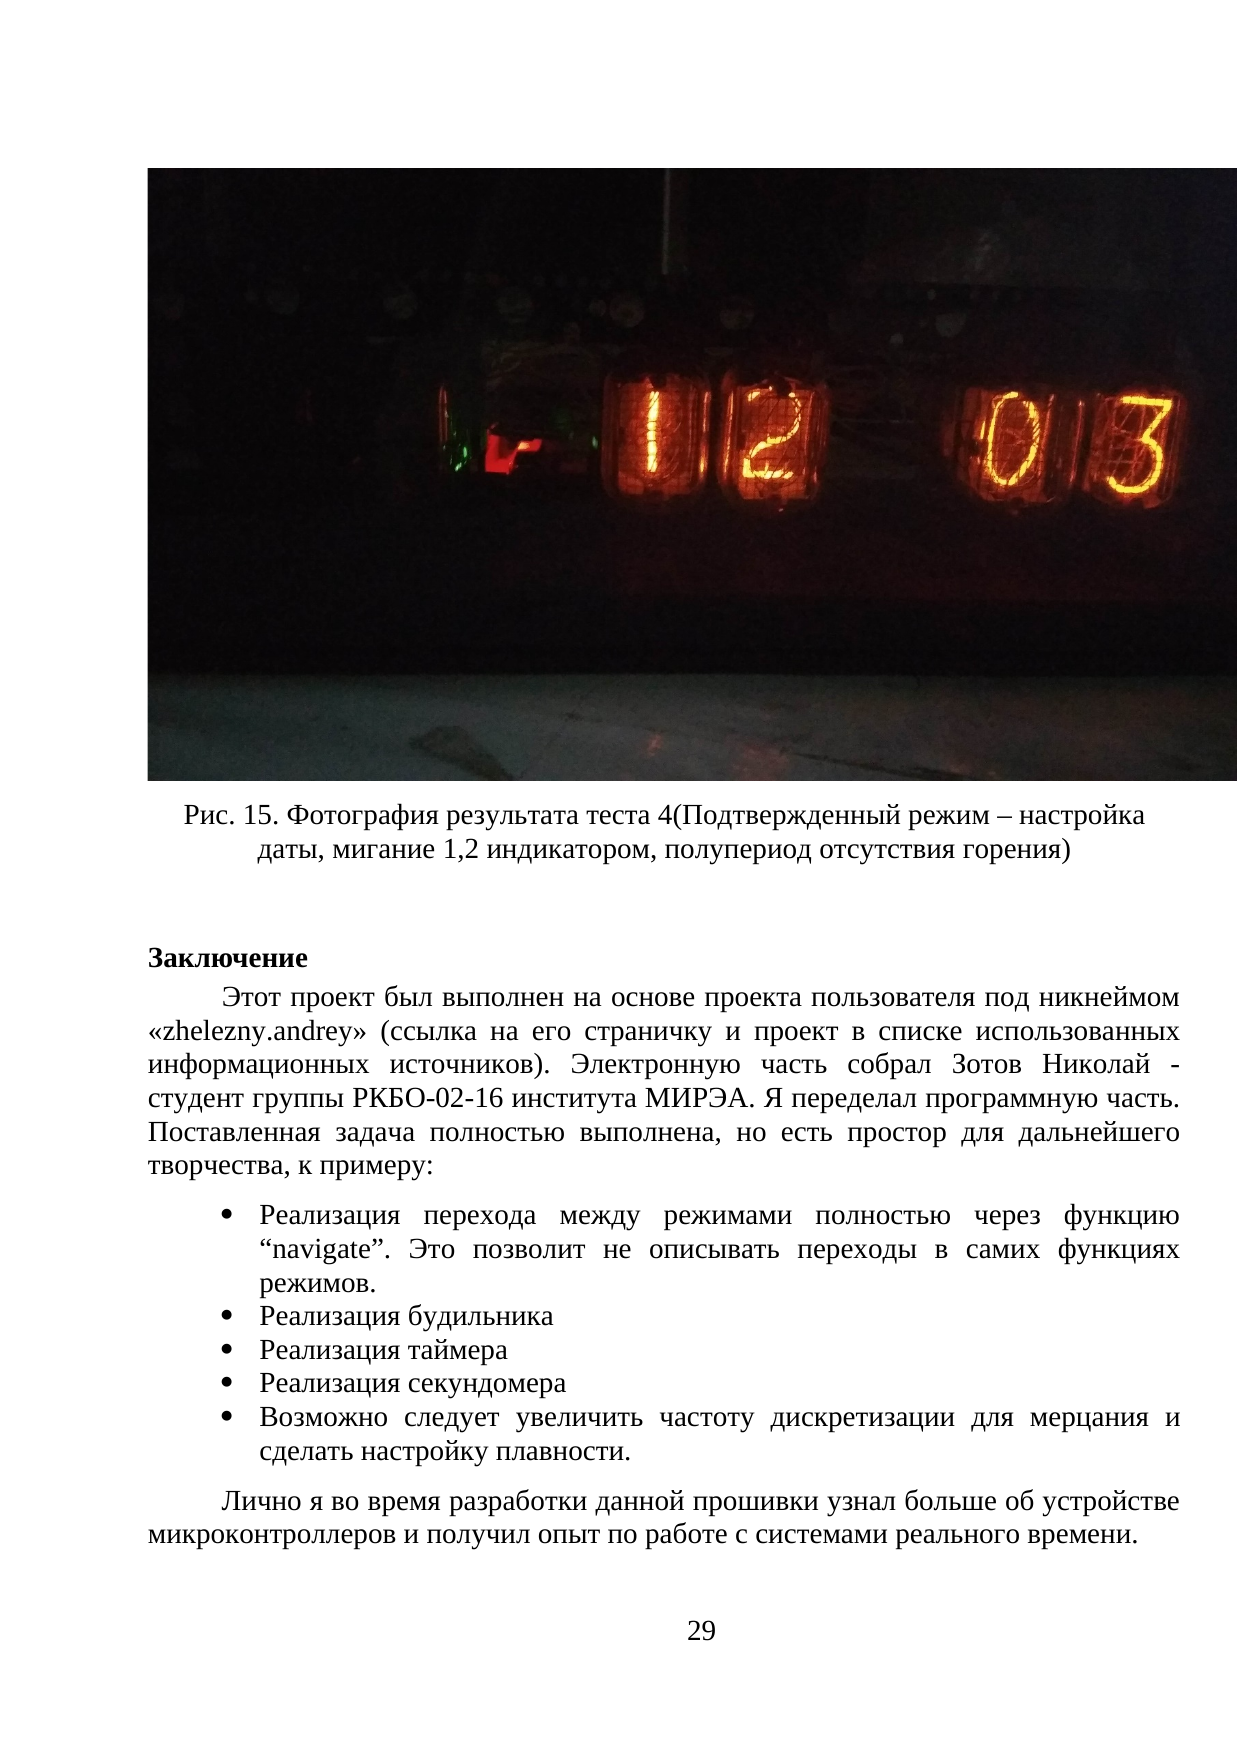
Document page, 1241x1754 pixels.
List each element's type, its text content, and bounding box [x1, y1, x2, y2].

list Реализация секундомера [222, 1366, 1181, 1399]
text Этот проект был выполнен на основе проекта пользователя под никнеймом «zhelezny.andrey» (ссылка на его страничку и проект в списке использованных информационных источников). Электронную часть собрал Зотов Николай - студент группы РКБО-02-16 института МИРЭА. Я переделал программную часть. Поставленная задача полностью выполнена, но есть простор для дальнейшего творчества, к примеру: [148, 979, 1181, 1181]
list Реализация будильника [222, 1298, 1181, 1332]
text Лично я во время разработки данной прошивки узнал больше об устройстве микроконтроллеров и получил опыт по работе с системами реального времени. [148, 1483, 1181, 1550]
picture [147, 168, 1237, 781]
list Возможно следует увеличить частоту дискретизации для мерцания и сделать настройку плавности. [222, 1399, 1181, 1466]
list Реализация таймера [222, 1332, 1181, 1366]
subtitle Заключение [148, 940, 1181, 973]
text Рис. 15. Фотография результата теста 4(Подтвержденный режим – настройка даты, мигание 1,2 индикатором, полупериод отсутствия горения) [148, 797, 1181, 864]
list Реализация перехода между режимами полностью через функцию “navigate”. Это позволит не описывать переходы в самих функциях режимов. [222, 1197, 1181, 1298]
